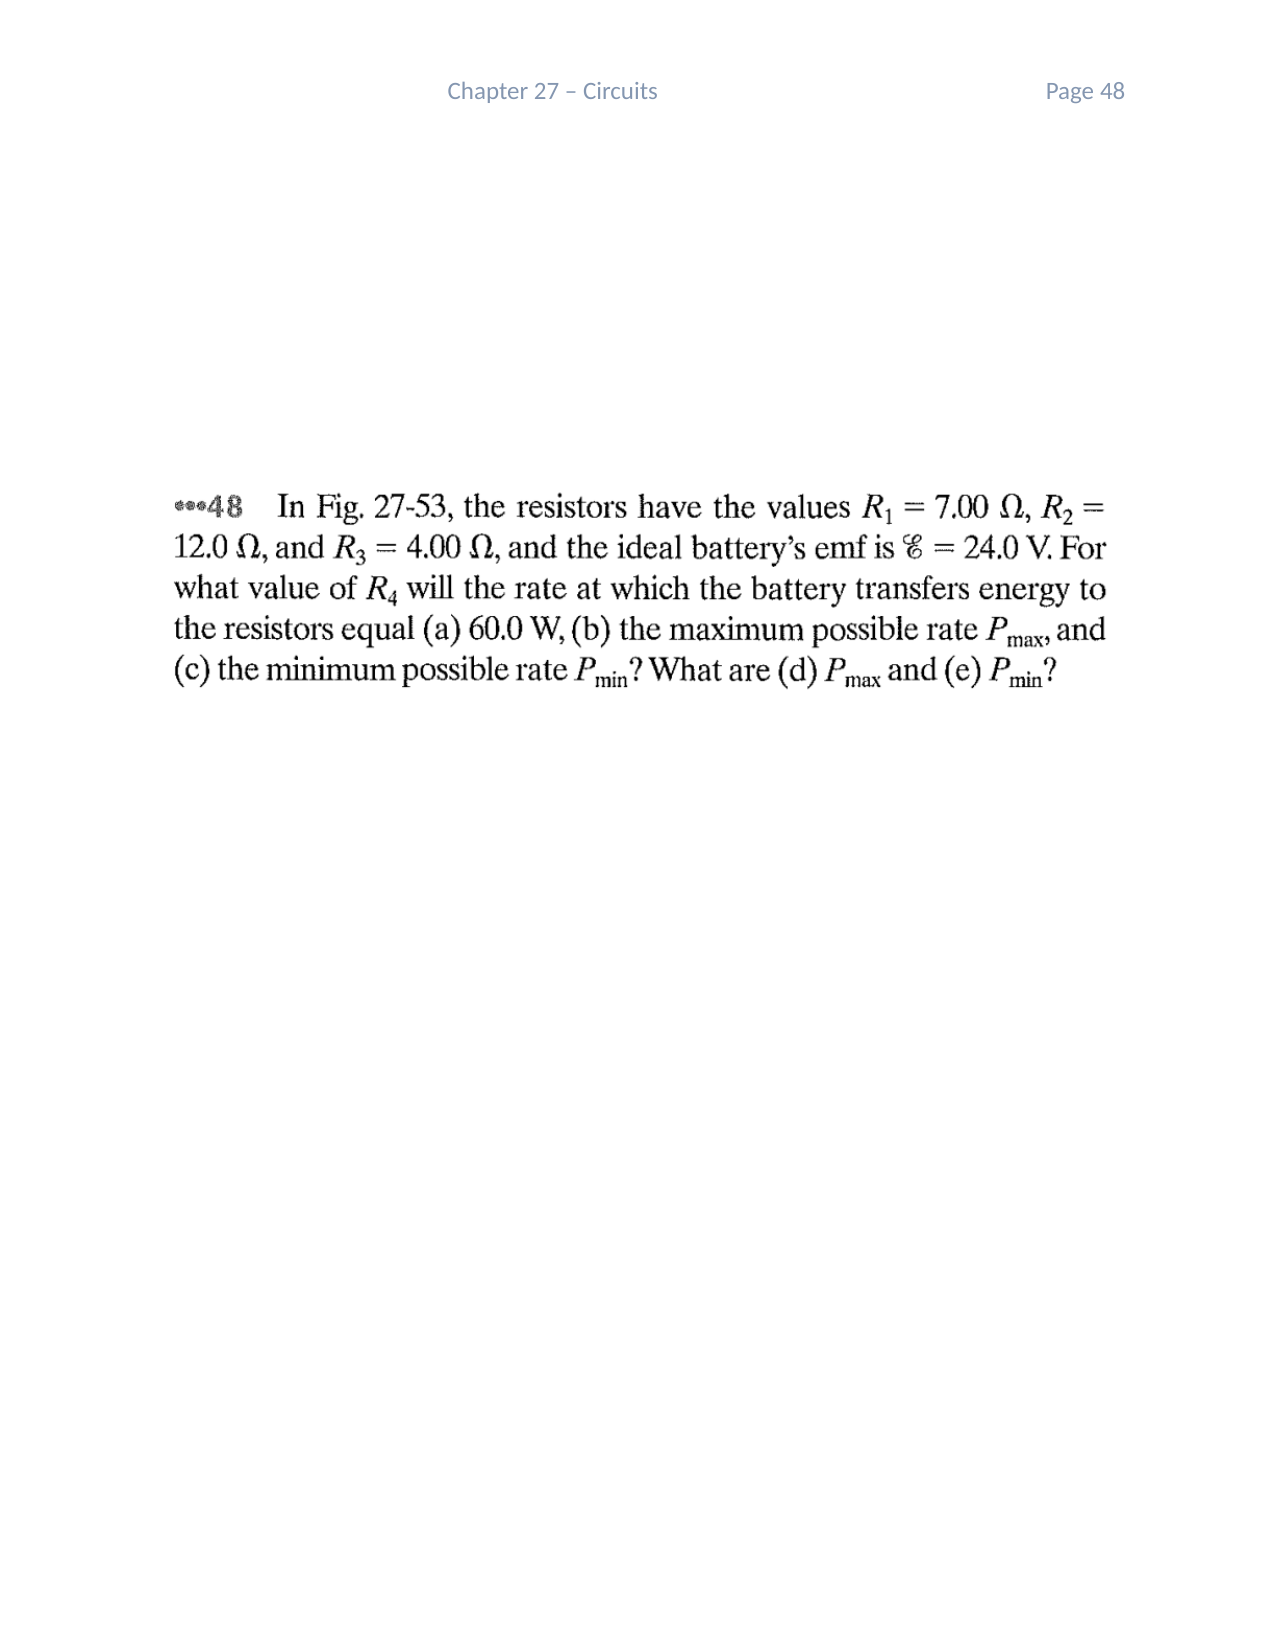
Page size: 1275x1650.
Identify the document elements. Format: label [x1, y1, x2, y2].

picture [150, 478, 1122, 707]
